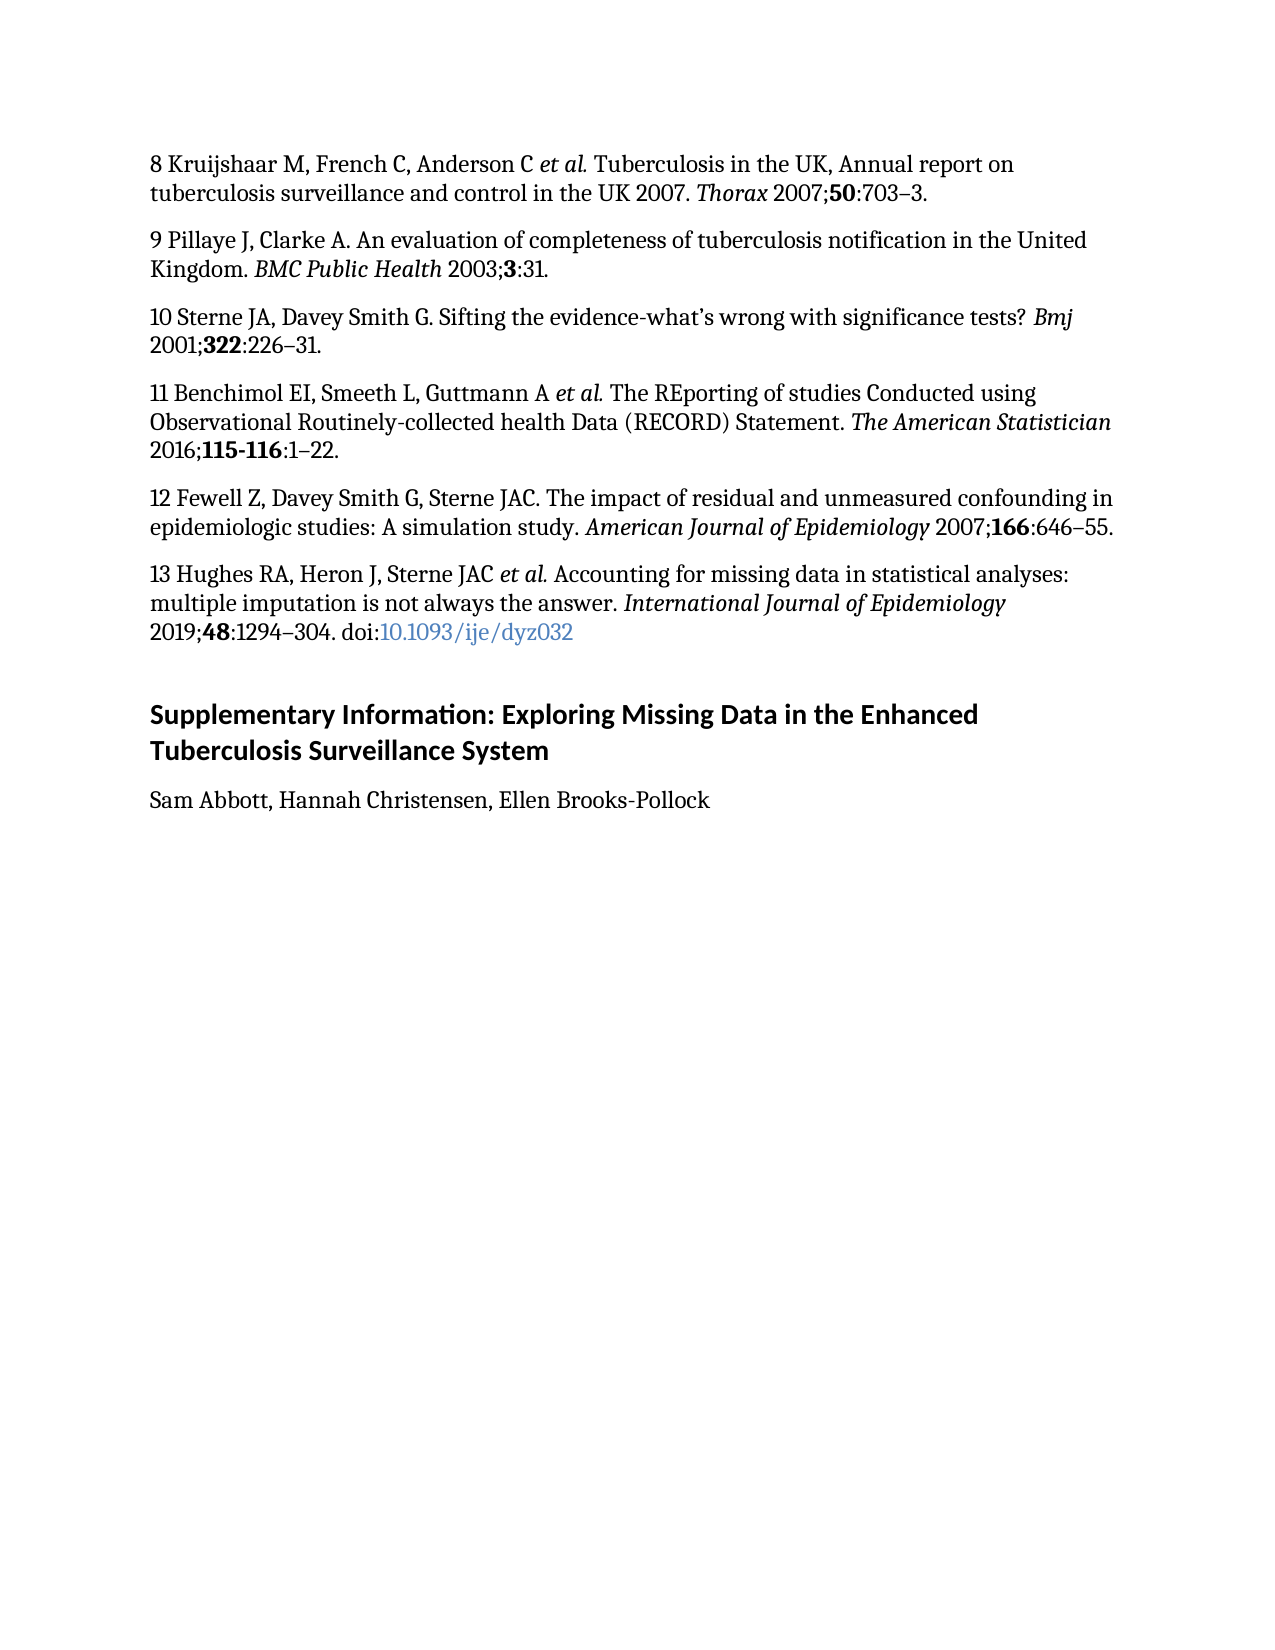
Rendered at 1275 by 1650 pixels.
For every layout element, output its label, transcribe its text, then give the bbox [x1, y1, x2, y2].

text 8 Kruijshaar M, French C, Anderson C et al. Tuberculosis in the UK, Annual report on tuberculosis surveillance and control in the UK 2007. Thorax 2007;50:703–3. [150, 150, 1125, 207]
text 11 Benchimol EI, Smeeth L, Guttmann A et al. The REporting of studies Conducted using Observational Routinely-collected health Data (RECORD) Statement. The American Statistician 2016;115-116:1–22. [150, 379, 1125, 465]
text Sam Abbott, Hannah Christensen, Ellen Brooks-Pollock [150, 786, 1125, 815]
subtitle Supplementary Information: Exploring Missing Data in the Enhanced Tuberculosis Surveillance System [150, 696, 1125, 767]
text 9 Pillaye J, Clarke A. An evaluation of completeness of tuberculosis notification in the United Kingdom. BMC Public Health 2003;3:31. [150, 226, 1125, 284]
text 13 Hughes RA, Heron J, Sterne JAC et al. Accounting for missing data in statistical analyses: multiple imputation is not always the answer. International Journal of Epidemiology 2019;48:1294–304. doi:10.1093/ije/dyz032 [150, 560, 1125, 646]
text 10 Sterne JA, Davey Smith G. Sifting the evidence-what’s wrong with significance tests? Bmj 2001;322:226–31. [150, 302, 1125, 360]
text 12 Fewell Z, Davey Smith G, Sterne JAC. The impact of residual and unmeasured confounding in epidemiologic studies: A simulation study. American Journal of Epidemiology 2007;166:646–55. [150, 484, 1125, 541]
